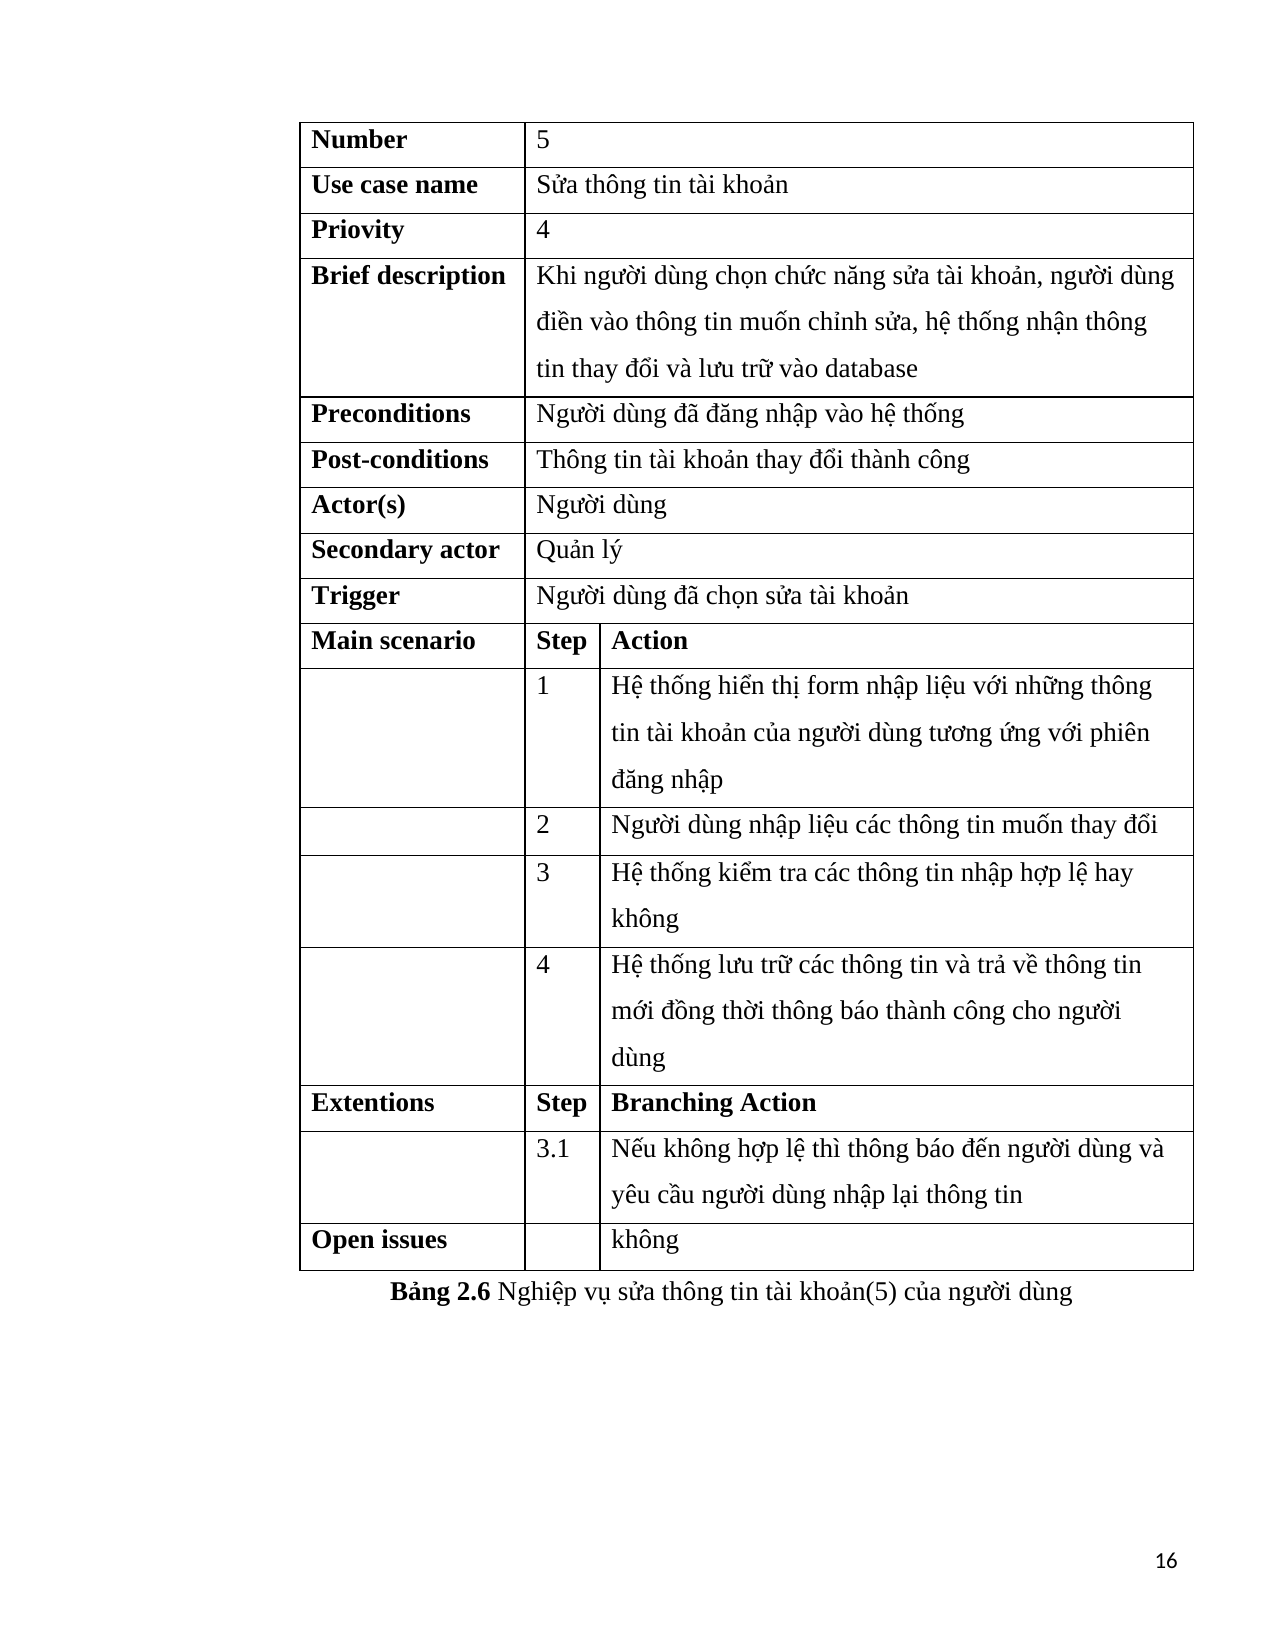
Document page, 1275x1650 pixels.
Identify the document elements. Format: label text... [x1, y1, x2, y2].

table_cell Post-conditions [301, 443, 524, 487]
table_cell [301, 808, 524, 855]
table_cell Khi người dùng chọn chức năng sửa tài khoản, người dùng điền vào thông tin muốn chỉnh sửa, hệ thống nhận thông tin thay đổi và lưu trữ vào database [526, 259, 1193, 396]
table_cell Sửa thông tin tài khoản [526, 168, 1193, 212]
table_cell Actor(s) [301, 488, 524, 532]
table_cell Step [526, 624, 599, 668]
table_cell Hệ thống lưu trữ các thông tin và trả về thông tin mới đồng thời thông báo thành công cho người dùng [601, 948, 1193, 1085]
table_cell Trigger [301, 579, 524, 623]
table_cell [301, 948, 524, 1085]
table_cell 2 [526, 808, 599, 855]
table_cell Secondary actor [301, 534, 524, 578]
table_cell [301, 669, 524, 807]
table_header 5 [526, 123, 1193, 167]
table_cell [526, 1224, 599, 1270]
table_cell Extentions [301, 1086, 524, 1131]
table_cell Người dùng đã đăng nhập vào hệ thống [526, 398, 1193, 442]
table_cell Thông tin tài khoản thay đổi thành công [526, 443, 1193, 487]
table_cell Step [526, 1086, 599, 1131]
table_cell 4 [526, 214, 1193, 258]
table_cell Quản lý [526, 534, 1193, 578]
table_cell Action [601, 624, 1193, 668]
table_header Number [301, 123, 524, 167]
table_cell Nếu không hợp lệ thì thông báo đến người dùng và yêu cầu người dùng nhập lại thông tin [601, 1132, 1193, 1223]
table_cell không [601, 1224, 1193, 1270]
table_cell Người dùng đã chọn sửa tài khoản [526, 579, 1193, 623]
table_cell Open issues [301, 1224, 524, 1270]
table_cell Use case name [301, 168, 524, 212]
table_cell Người dùng [526, 488, 1193, 532]
table_cell Hệ thống hiển thị form nhập liệu với những thông tin tài khoản của người dùng tương ứng với phiên đăng nhập [601, 669, 1193, 807]
table_cell Hệ thống kiểm tra các thông tin nhập hợp lệ hay không [601, 856, 1193, 947]
table_cell Người dùng nhập liệu các thông tin muốn thay đổi [601, 808, 1193, 855]
table_cell Brief description [301, 259, 524, 396]
table_cell 3.1 [526, 1132, 599, 1223]
table_cell [301, 1132, 524, 1223]
table_cell Branching Action [601, 1086, 1193, 1131]
table_cell Priovity [301, 214, 524, 258]
table_cell Main scenario [301, 624, 524, 668]
table_cell 1 [526, 669, 599, 807]
subtitle Bảng 2.6 Nghiệp vụ sửa thông tin tài khoản(5) của người dùng [262, 1276, 1200, 1307]
table_cell 3 [526, 856, 599, 947]
table_cell 4 [526, 948, 599, 1085]
table_cell [301, 856, 524, 947]
table_cell Preconditions [301, 398, 524, 442]
